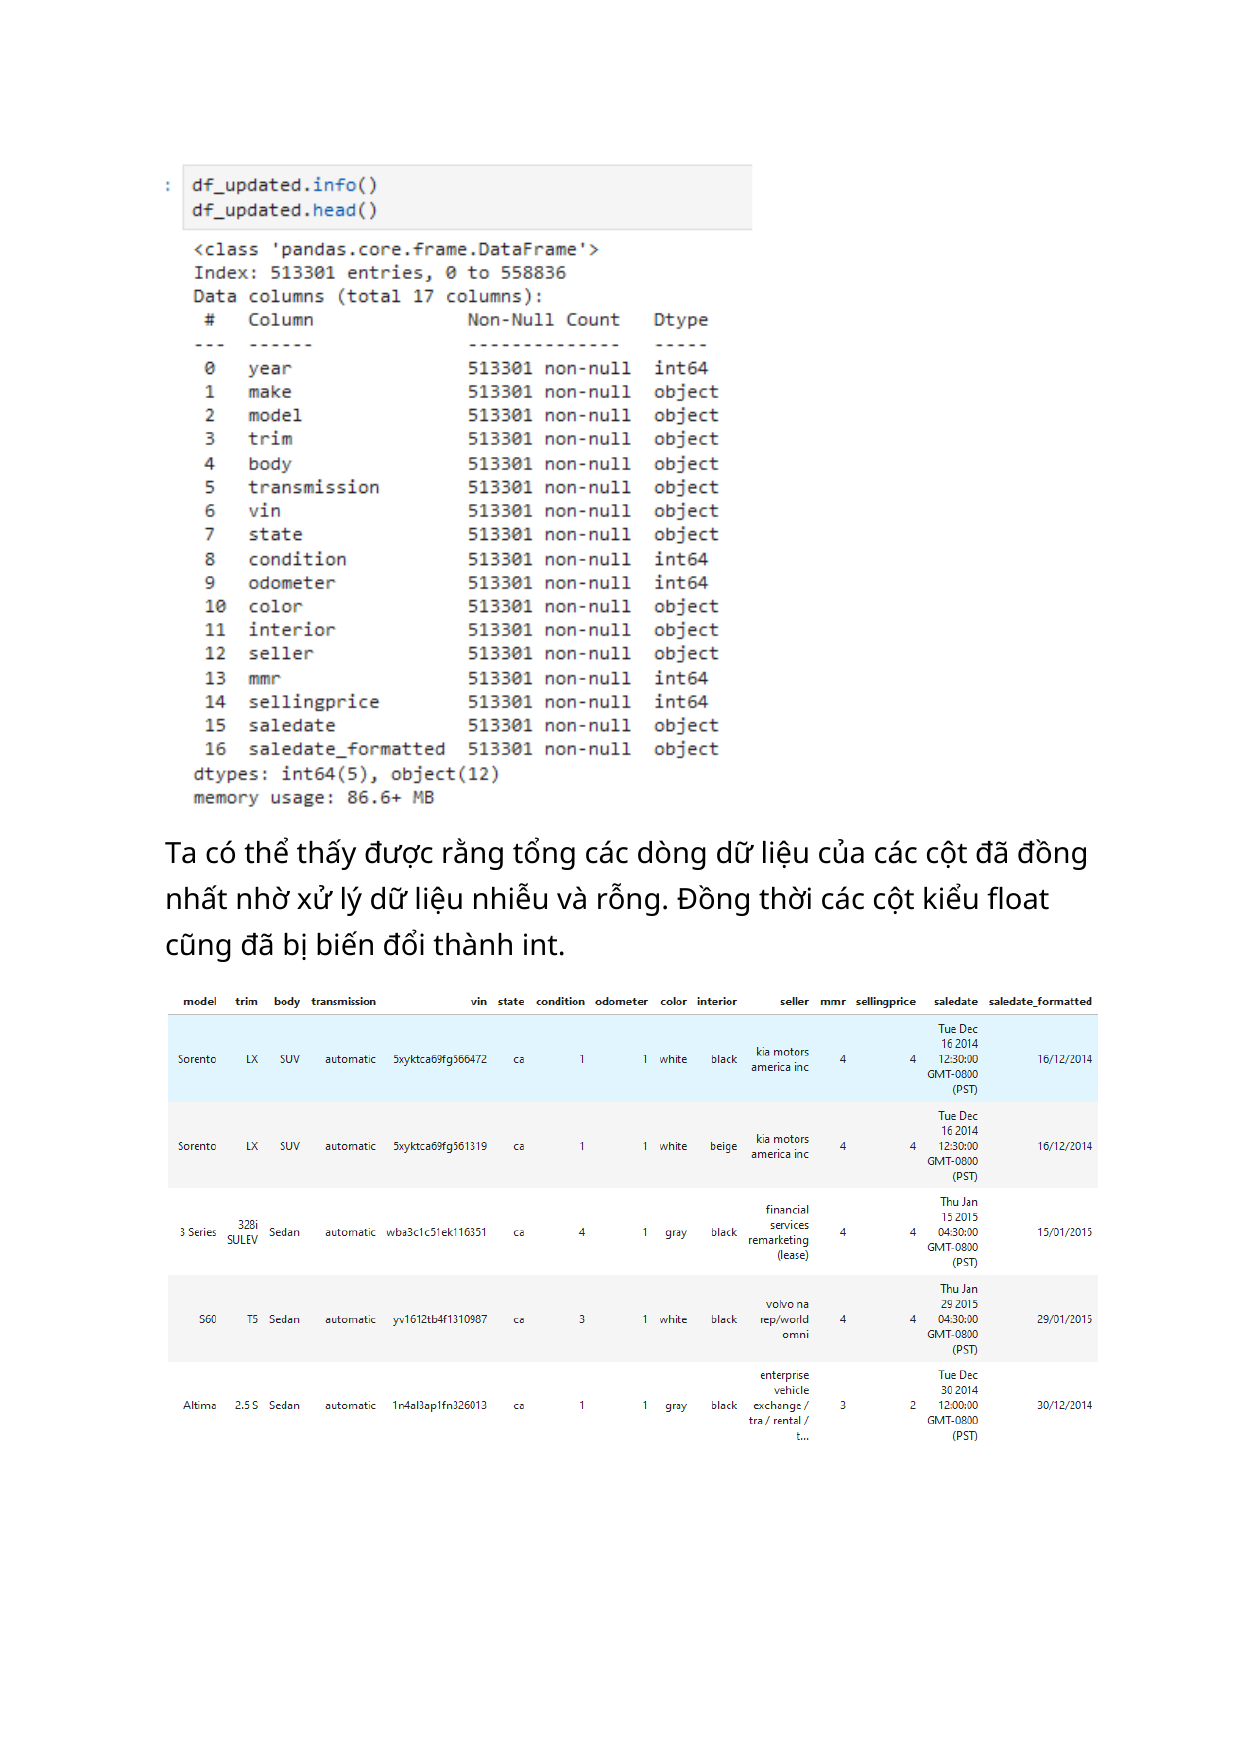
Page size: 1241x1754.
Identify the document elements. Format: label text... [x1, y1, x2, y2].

picture [164, 986, 1105, 1458]
text Ta có thể thấy được rằng tổng các dòng dữ liệu của các cột đã đồng nhất nhờ xử lý dữ liệu nhiễu và rỗng. Đồng thời các cột kiểu float cũng đã bị biến đổi thành int. [165, 832, 1090, 964]
picture [164, 150, 753, 810]
